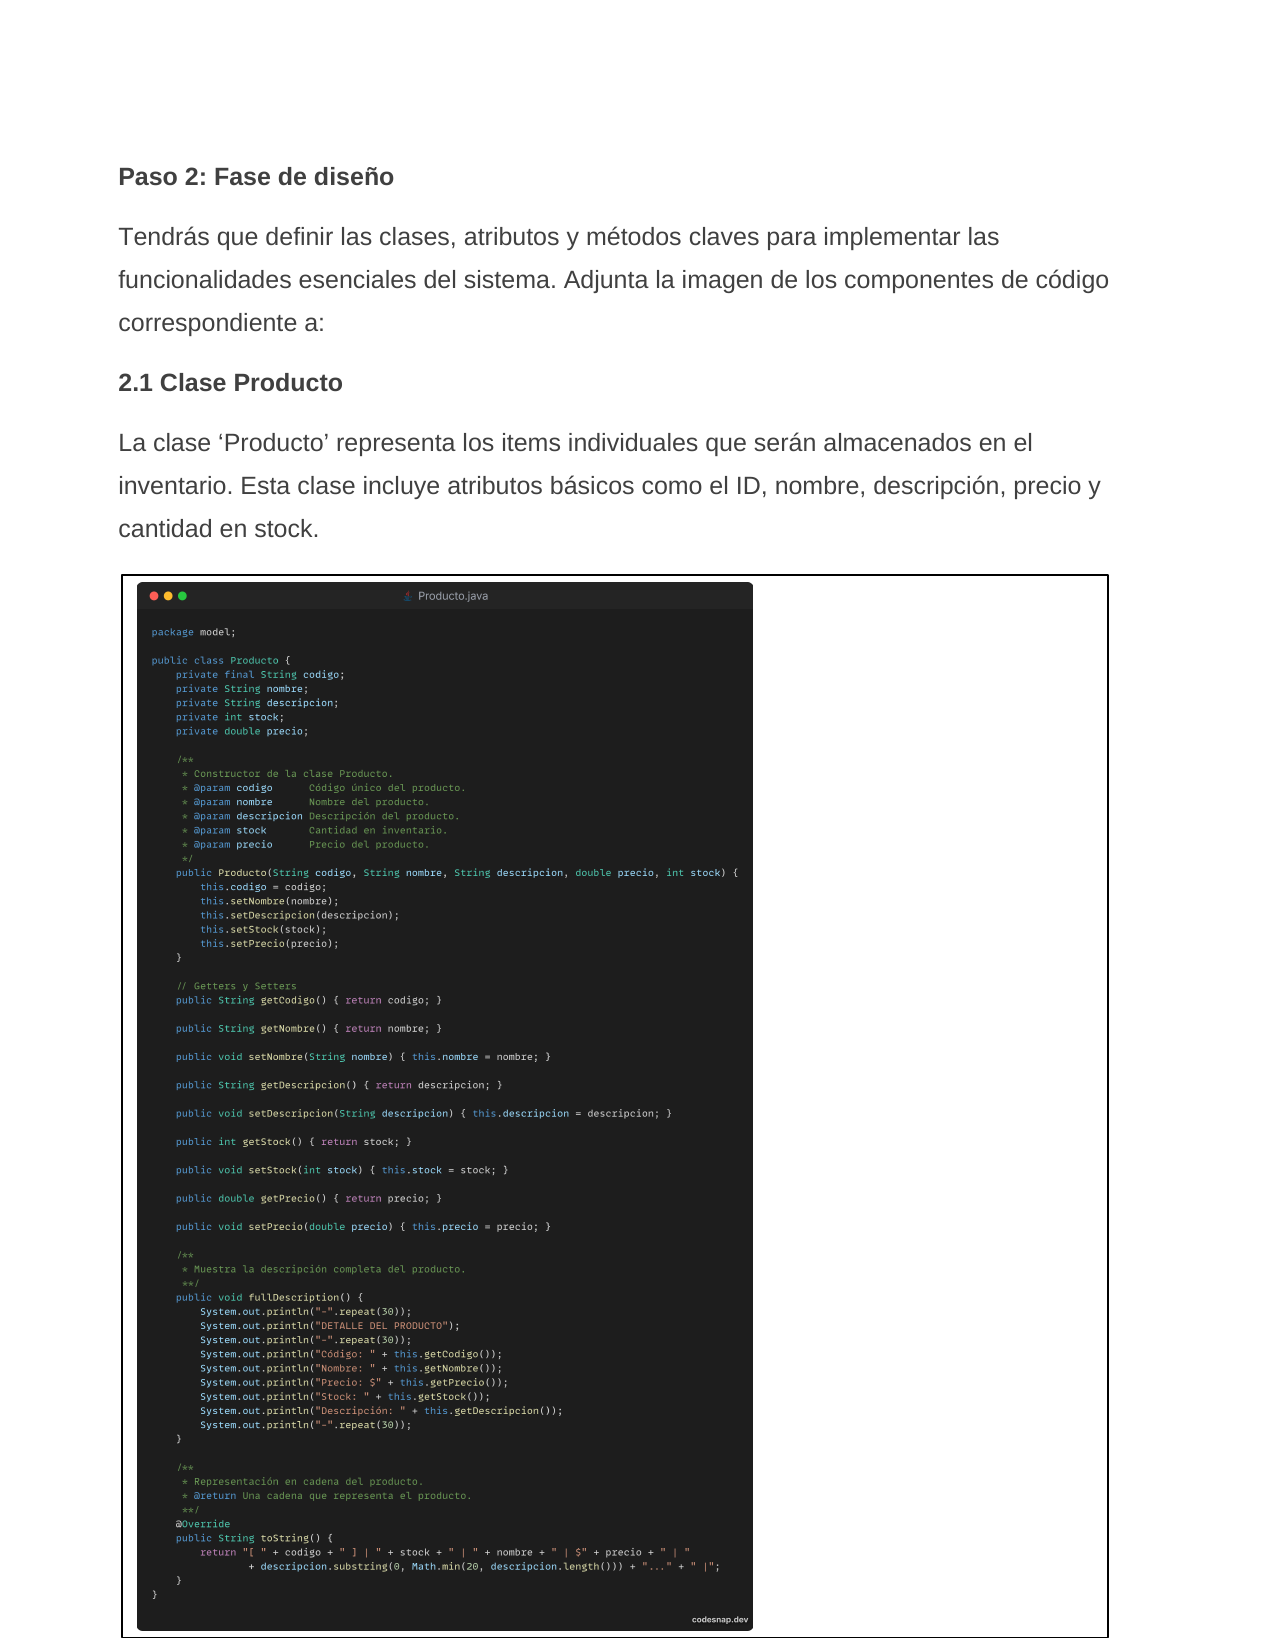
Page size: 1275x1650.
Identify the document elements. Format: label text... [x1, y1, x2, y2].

text Tendrás que definir las clases, atributos y métodos claves para implementar las funcionalidades esenciales del sistema. Adjunta la imagen de los componentes de código correspondiente a: [118, 222, 1152, 337]
picture [137, 582, 753, 1631]
text Paso 2: Fase de diseño [118, 162, 1152, 191]
text La clase ‘Producto’ representa los items individuales que serán almacenados en el inventario. Esta clase incluye atributos básicos como el ID, nombre, descripción, precio y cantidad en stock. [118, 428, 1152, 543]
text 2.1 Clase Producto [118, 368, 1152, 397]
